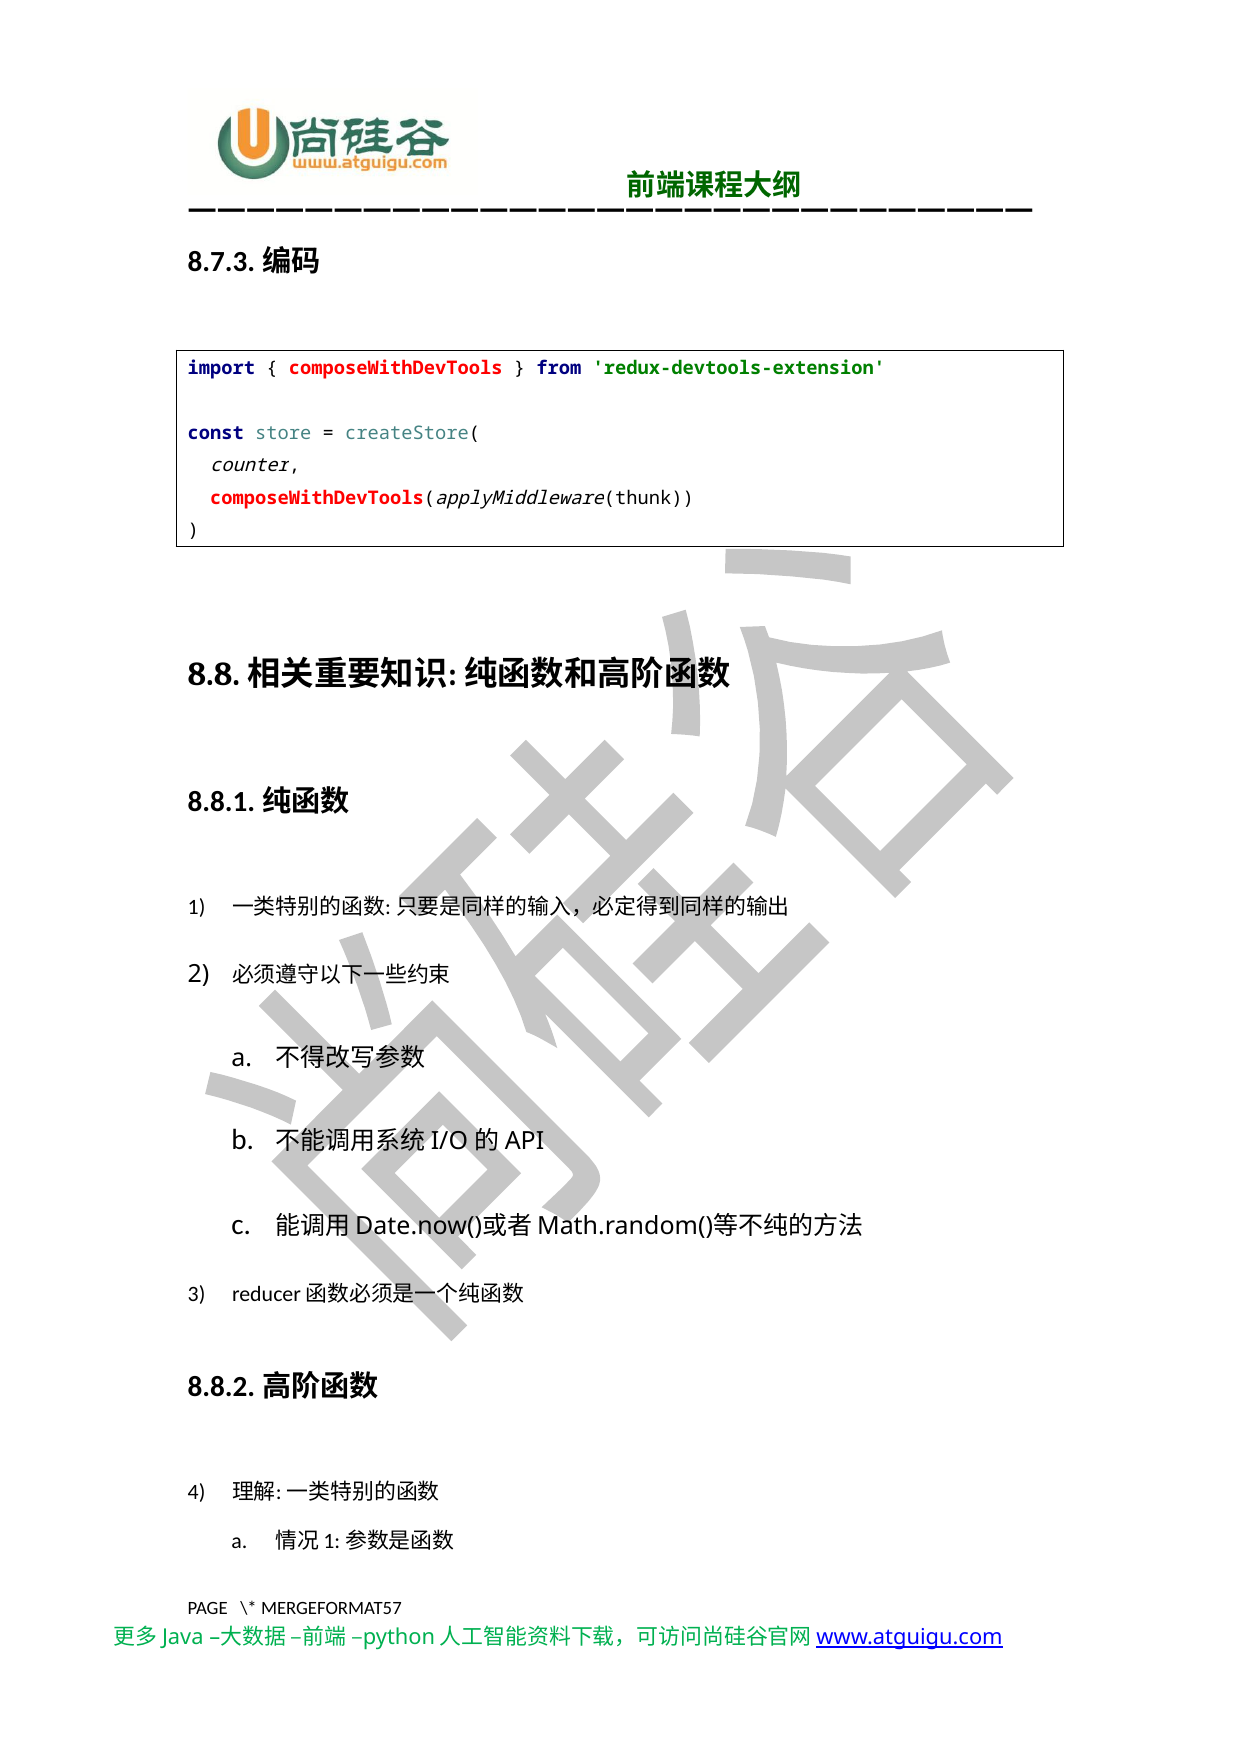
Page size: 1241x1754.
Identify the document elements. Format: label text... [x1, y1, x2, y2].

subtitle 8.8.2. 高阶函数 [187, 1351, 1053, 1416]
list 必须遵守以下一些约束 [187, 937, 1053, 1002]
list 理解: 一类特别的函数 [187, 1474, 1053, 1506]
list 一类特别的函数: 只要是同样的输入，必定得到同样的输出 [187, 889, 1053, 921]
subtitle 8.8. 相关重要知识: 纯函数和高阶函数 [187, 639, 1053, 704]
list 不能调用系统 I/O 的API [231, 1106, 1053, 1171]
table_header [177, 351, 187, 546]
list 情况1: 参数是函数 [231, 1522, 1053, 1555]
subtitle 8.8.1. 纯函数 [187, 766, 1053, 831]
subtitle 8.7.3. 编码 [187, 227, 1053, 292]
list reducer函数必须是一个纯函数 [187, 1276, 1053, 1308]
list 能调用Date.now()或者Math.random()等不纯的方法 [231, 1189, 1053, 1254]
list 不得改写参数 [231, 1023, 1053, 1088]
picture [187, 88, 479, 195]
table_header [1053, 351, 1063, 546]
